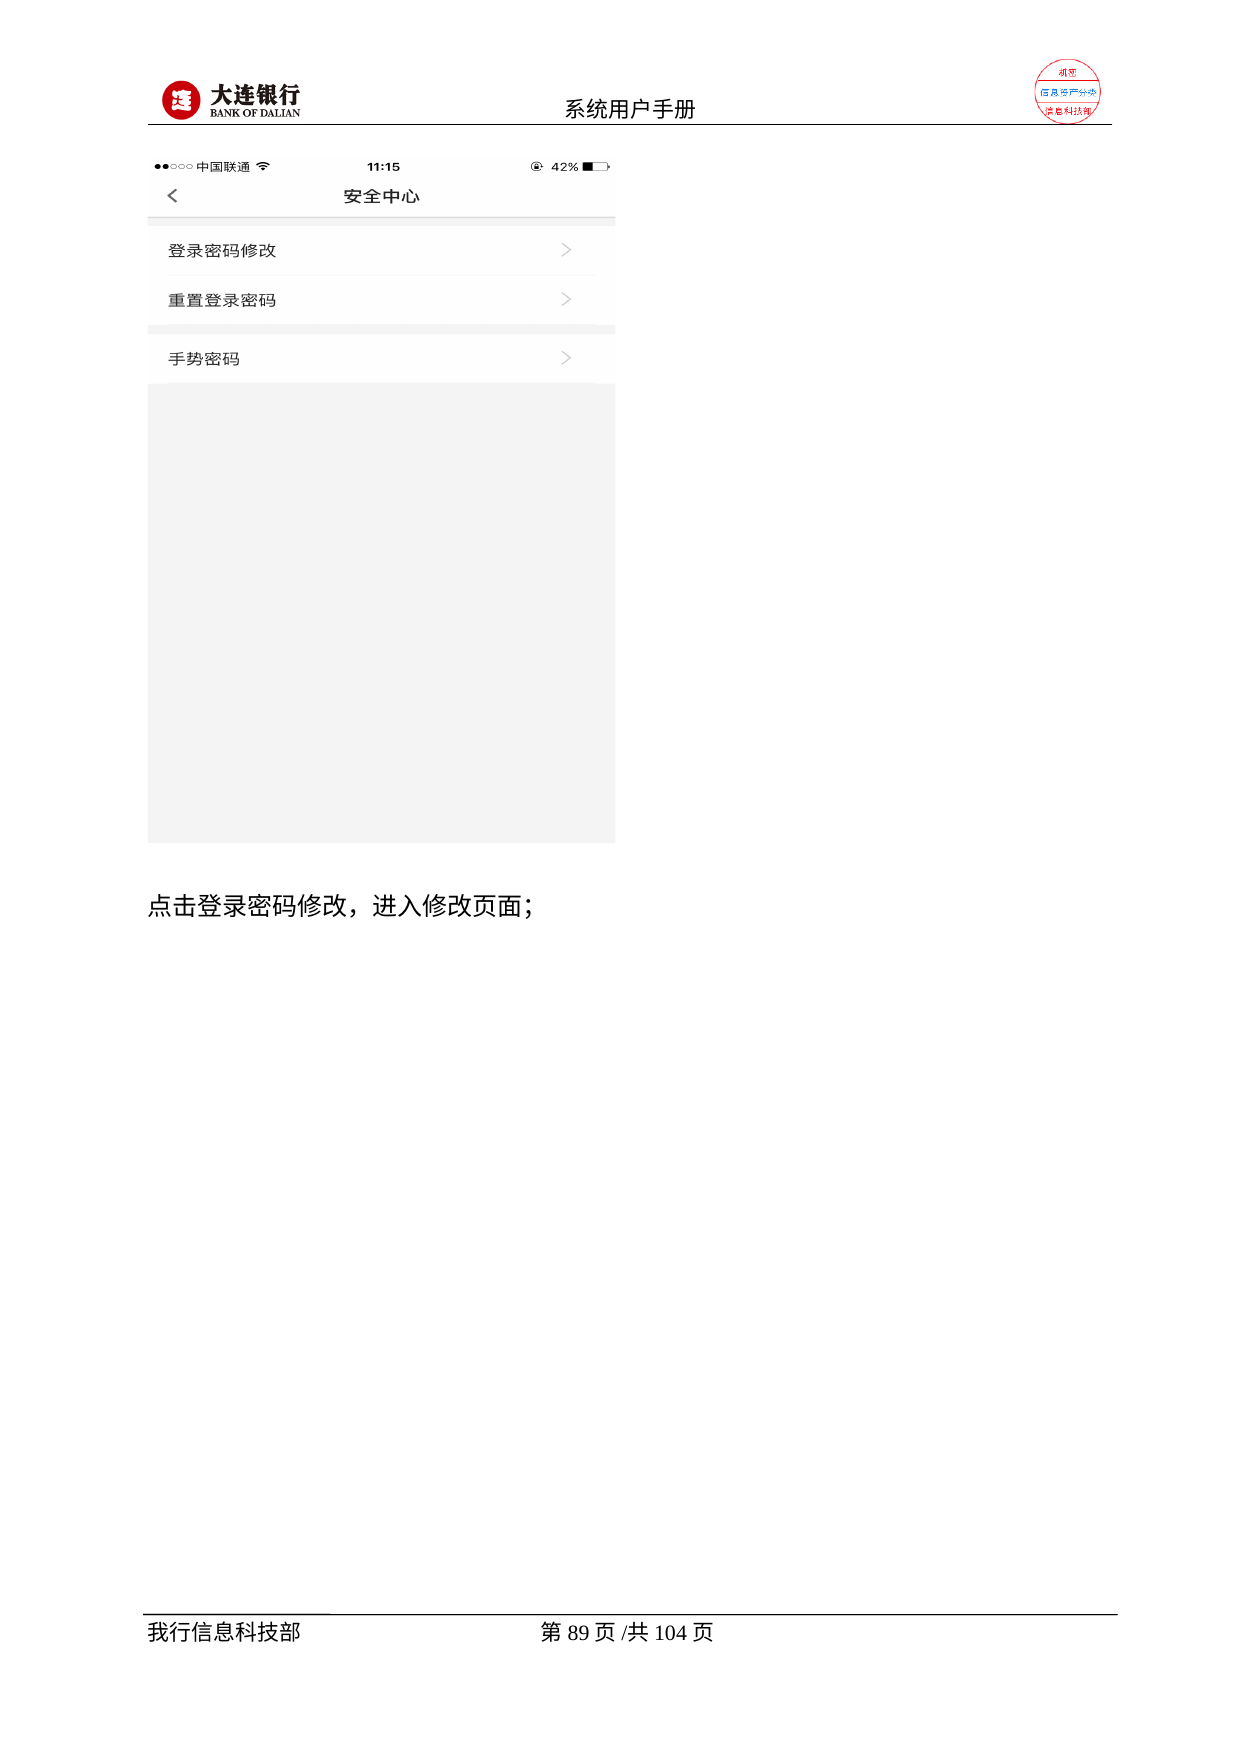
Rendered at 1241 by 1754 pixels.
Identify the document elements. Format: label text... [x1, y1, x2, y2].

picture [1026, 51, 1108, 124]
picture [1026, 125, 1108, 131]
picture [161, 79, 304, 121]
picture [147, 157, 616, 843]
text 点击登录密码修改，进入修改页面； [148, 871, 1112, 939]
